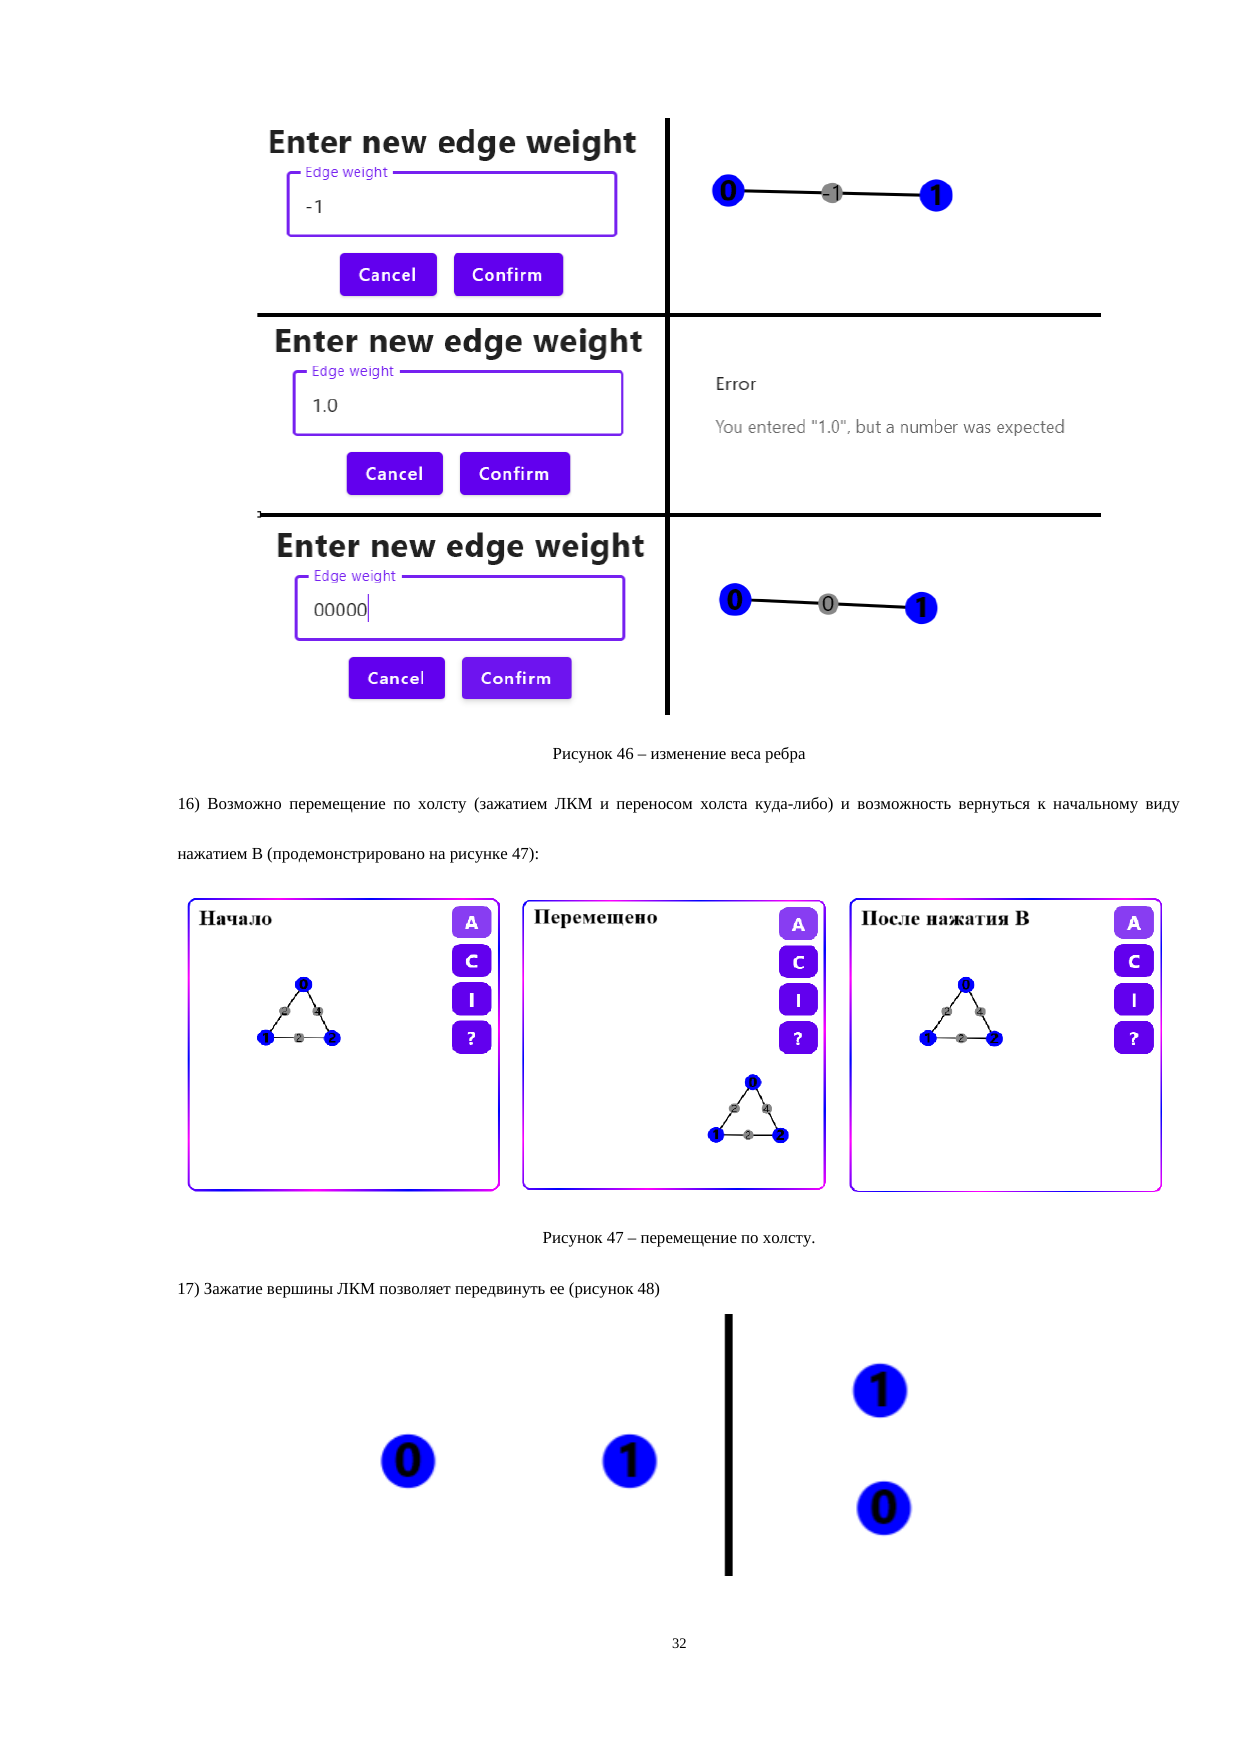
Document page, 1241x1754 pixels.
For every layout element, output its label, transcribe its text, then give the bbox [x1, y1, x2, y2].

picture [177, 880, 1182, 1200]
picture [257, 118, 1101, 715]
text Рисунок 46 – изменение веса ребра [177, 729, 1181, 763]
text Рисунок 47 – перемещение по холсту. [177, 1214, 1181, 1248]
picture [348, 1314, 1010, 1576]
text 16) Возможно перемещение по холсту (зажатием ЛКМ и переносом холста куда-либо) и возможность вернуться к начальному виду нажатием B (продемонстрировано на рисунке 47): [177, 779, 1181, 863]
text 17) Зажатие вершины ЛКМ позволяет передвинуть ее (рисунок 48) [177, 1264, 1181, 1298]
